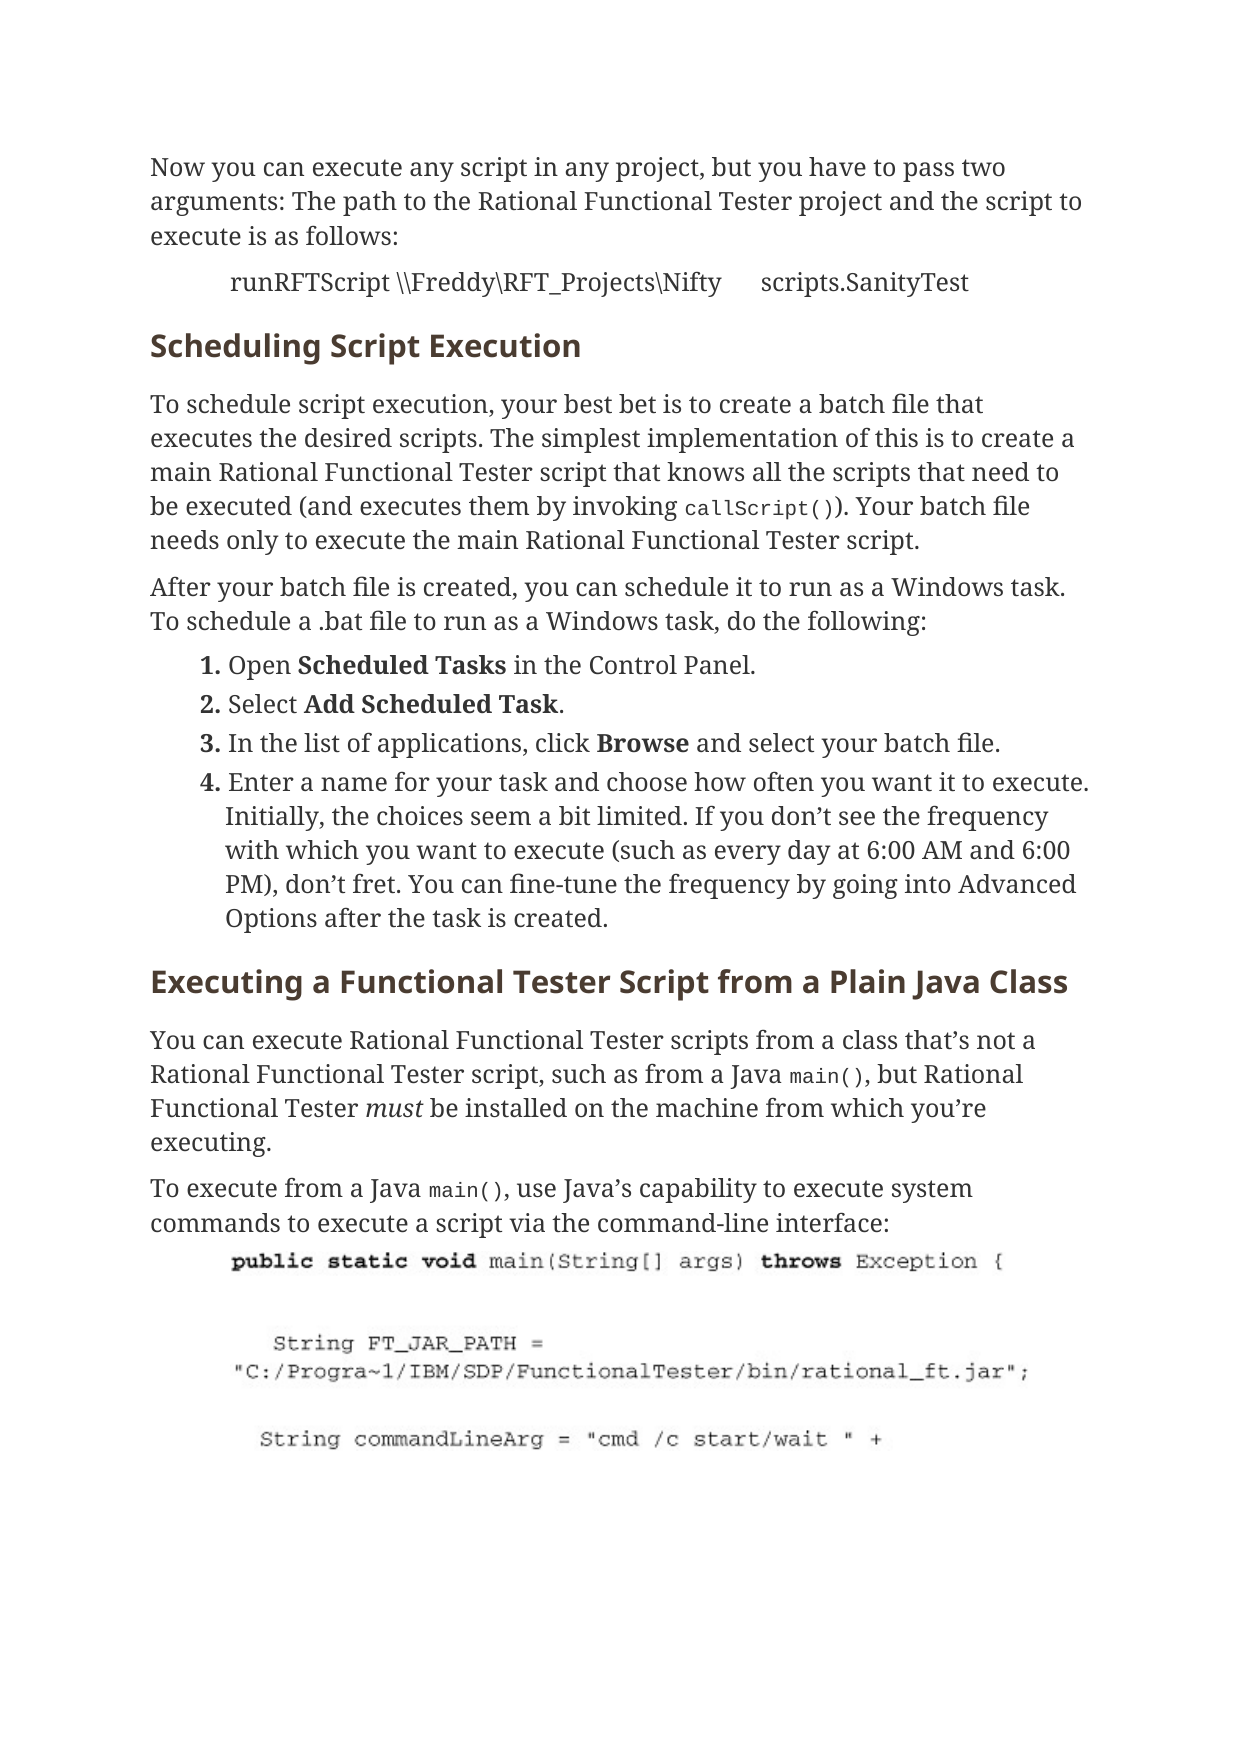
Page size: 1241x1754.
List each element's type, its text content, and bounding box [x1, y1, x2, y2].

text runRFTScript \\Freddy\RFT_Projects\Nifty scripts.SanityTest [230, 265, 1090, 299]
text After your batch file is created, you can schedule it to run as a Windows task. To schedule a .bat file to run as a Windows task, do the following: [150, 569, 1090, 637]
text Now you can execute any script in any project, but you have to pass two arguments: The path to the Rational Functional Tester project and the script to execute is as follows: [150, 150, 1090, 252]
text 1. Open Scheduled Tasks in the Control Panel. [200, 647, 1090, 681]
text 3. In the list of applications, click Browse and select your batch file. [200, 725, 1090, 759]
text Executing a Functional Tester Script from a Plain Java Class [150, 960, 1090, 1002]
text 4. Enter a name for your task and choose how often you want it to execute. Initially, the choices seem a bit limited. If you don’t see the frequency with which you want to execute (such as every day at 6:00 AM and 6:00 PM), don’t fret. You can fine-tune the frequency by going into Advanced Options after the task is created. [200, 764, 1090, 935]
text To execute from a Java main(), use Java’s capability to execute system commands to execute a script via the command-line interface: [150, 1171, 1090, 1239]
text You can execute Rational Functional Tester scripts from a class that’s not a Rational Functional Tester script, such as from a Java main(), but Rational Functional Tester must be installed on the machine from which you’re executing. [150, 1022, 1090, 1159]
picture [230, 1251, 1029, 1451]
text Scheduling Script Execution [150, 324, 1090, 366]
text 2. Select Add Scheduled Task. [200, 686, 1090, 720]
text To schedule script execution, your best bet is to create a batch file that executes the desired scripts. The simplest implementation of this is to create a main Rational Functional Tester script that knows all the scripts that need to be executed (and executes them by invoking callScript()). Your batch file needs only to execute the main Rational Functional Tester script. [150, 386, 1090, 557]
